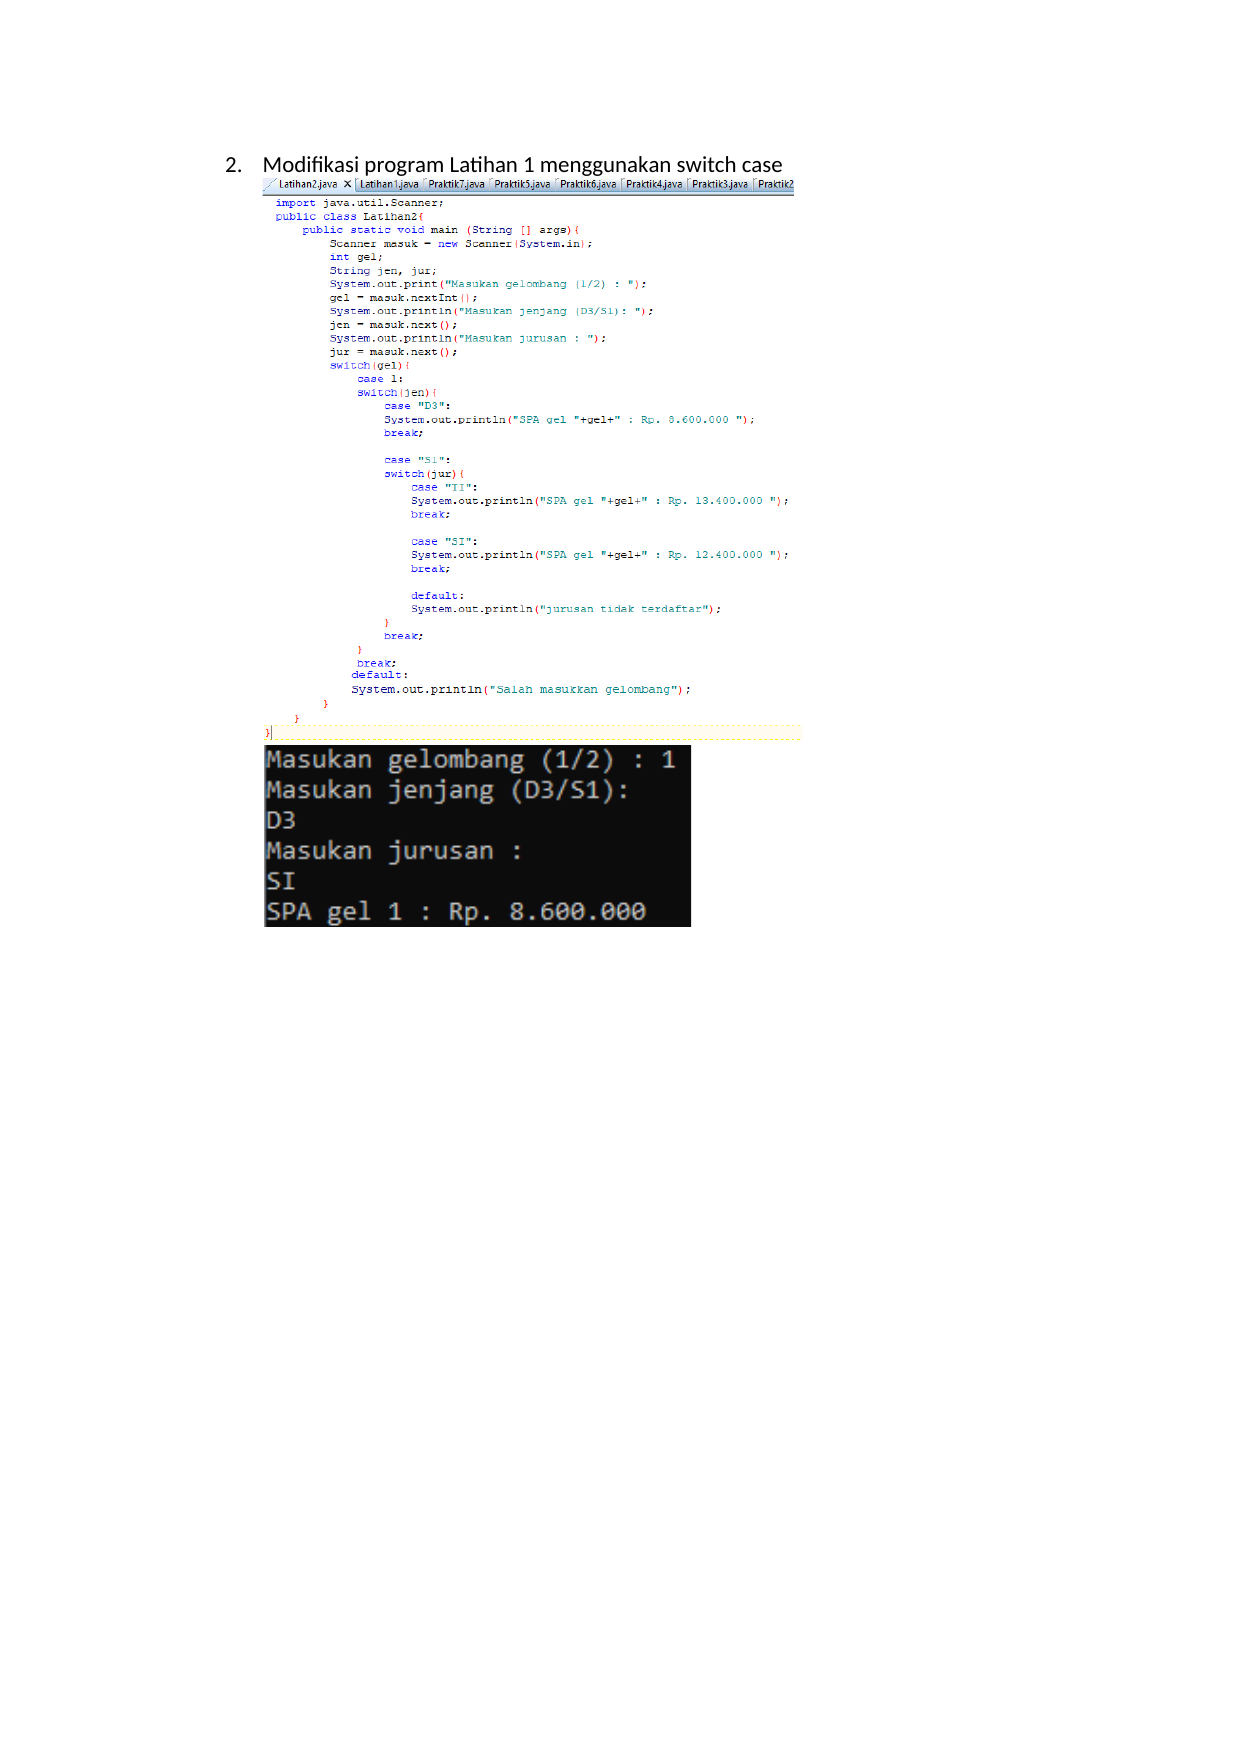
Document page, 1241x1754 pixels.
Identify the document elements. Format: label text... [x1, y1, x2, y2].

list Modifikasi program Latihan 1 menggunakan switch case [225, 150, 1090, 178]
picture [262, 178, 803, 927]
